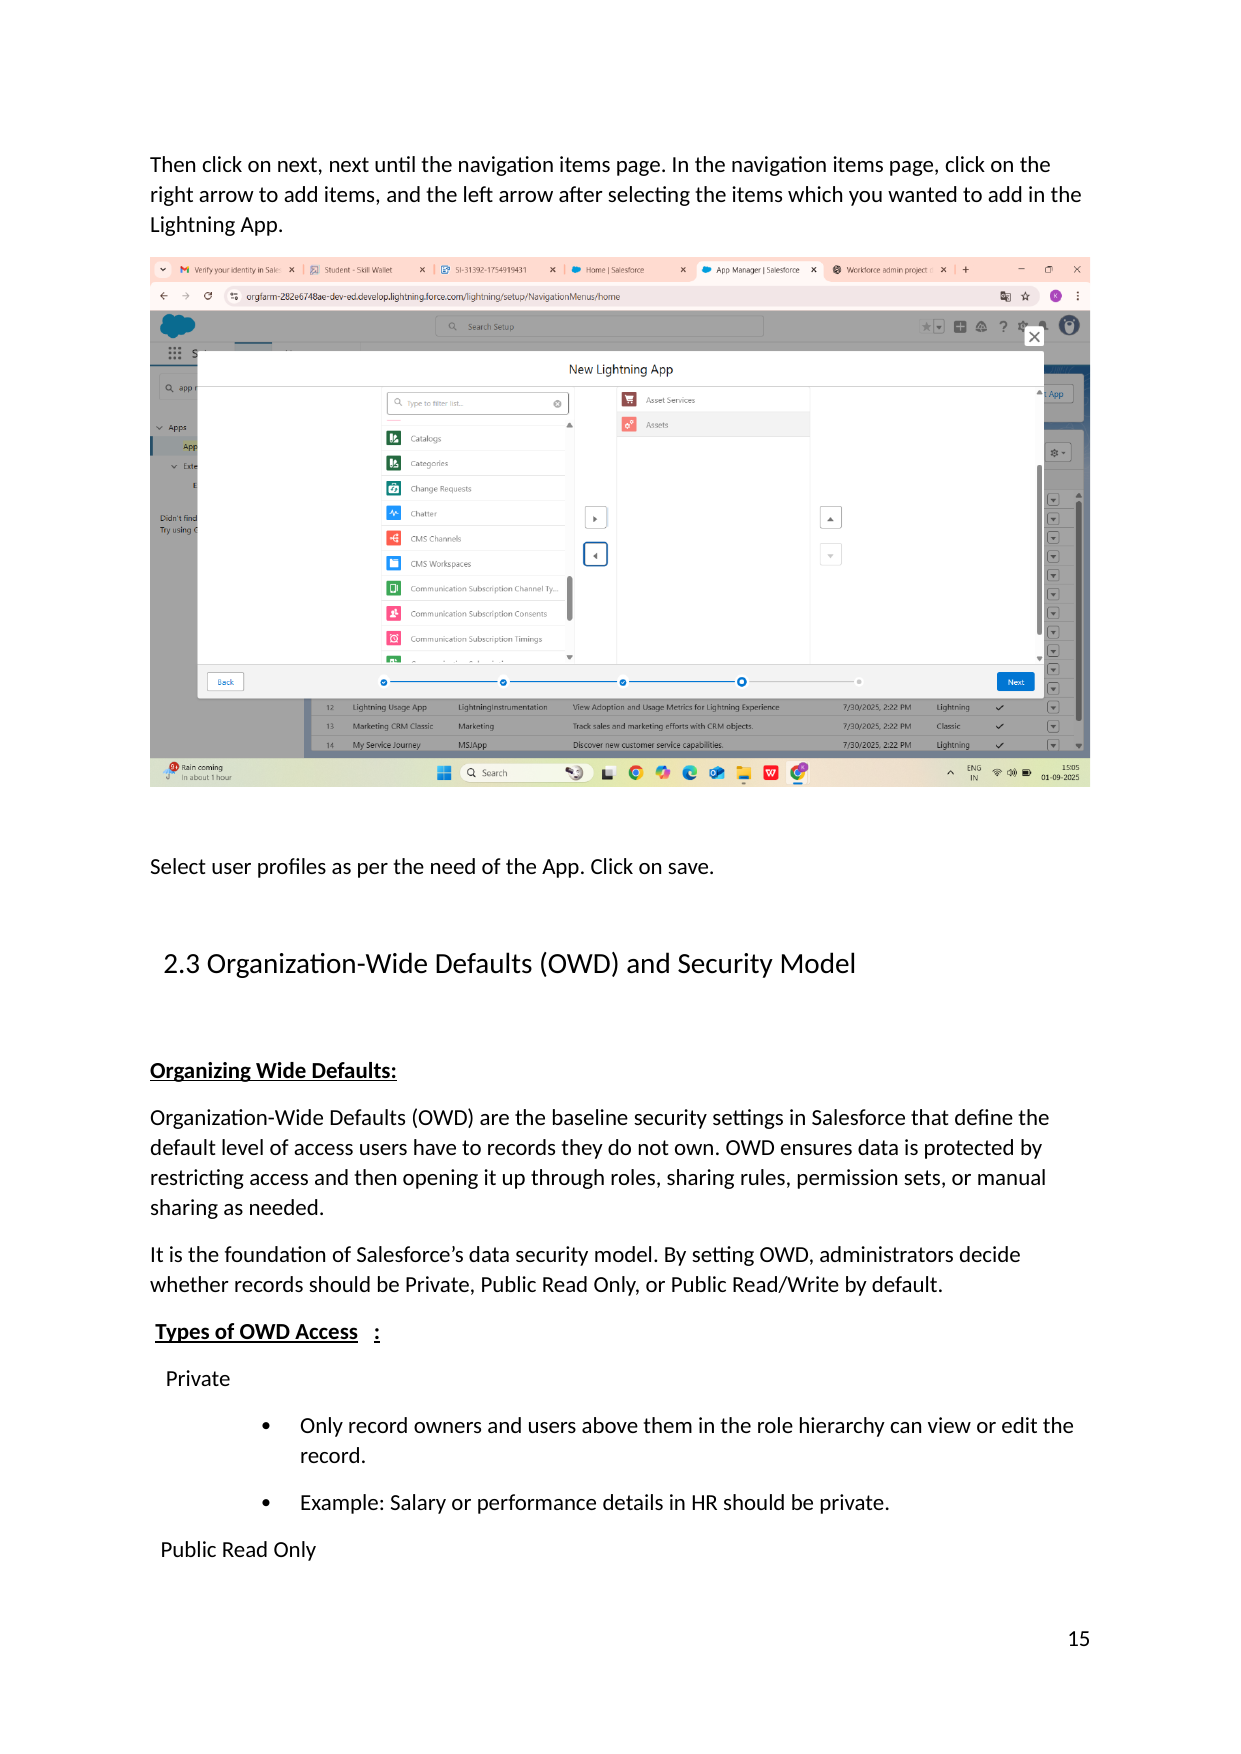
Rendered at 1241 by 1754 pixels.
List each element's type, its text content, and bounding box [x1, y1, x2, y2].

text It is the foundation of Salesforce’s data security model. By setting OWD, administrators decide whether records should be Private, Public Read Only, or Public Read/Write by default. [150, 1240, 1090, 1298]
list Only record owners and users above them in the role hierarchy can view or edit the record. [262, 1411, 1090, 1469]
text Public Read Only [150, 1535, 1090, 1563]
text Then click on next, next until the navigation items page. In the navigation items page, click on the right arrow to add items, and the left arrow after selecting the items which you wanted to add in the Lightning App. [150, 150, 1090, 238]
text Private [150, 1364, 1090, 1392]
text Organization-Wide Defaults (OWD) are the baseline security settings in Salesforce that define the default level of access users have to records they do not own. OWD ensures data is protected by restricting access and then opening it up through roles, sharing rules, permission sets, or manual sharing as needed. [150, 1103, 1090, 1221]
list Example: Salary or performance details in HR should be private. [262, 1488, 1090, 1516]
picture [150, 257, 1091, 787]
text Types of OWD Access : [150, 1317, 1090, 1345]
text Select user profiles as per the need of the App. Click on save. [150, 852, 1090, 880]
text Organizing Wide Defaults: [150, 1056, 1090, 1084]
text 2.3 Organization-Wide Defaults (OWD) and Security Model [150, 946, 1090, 981]
